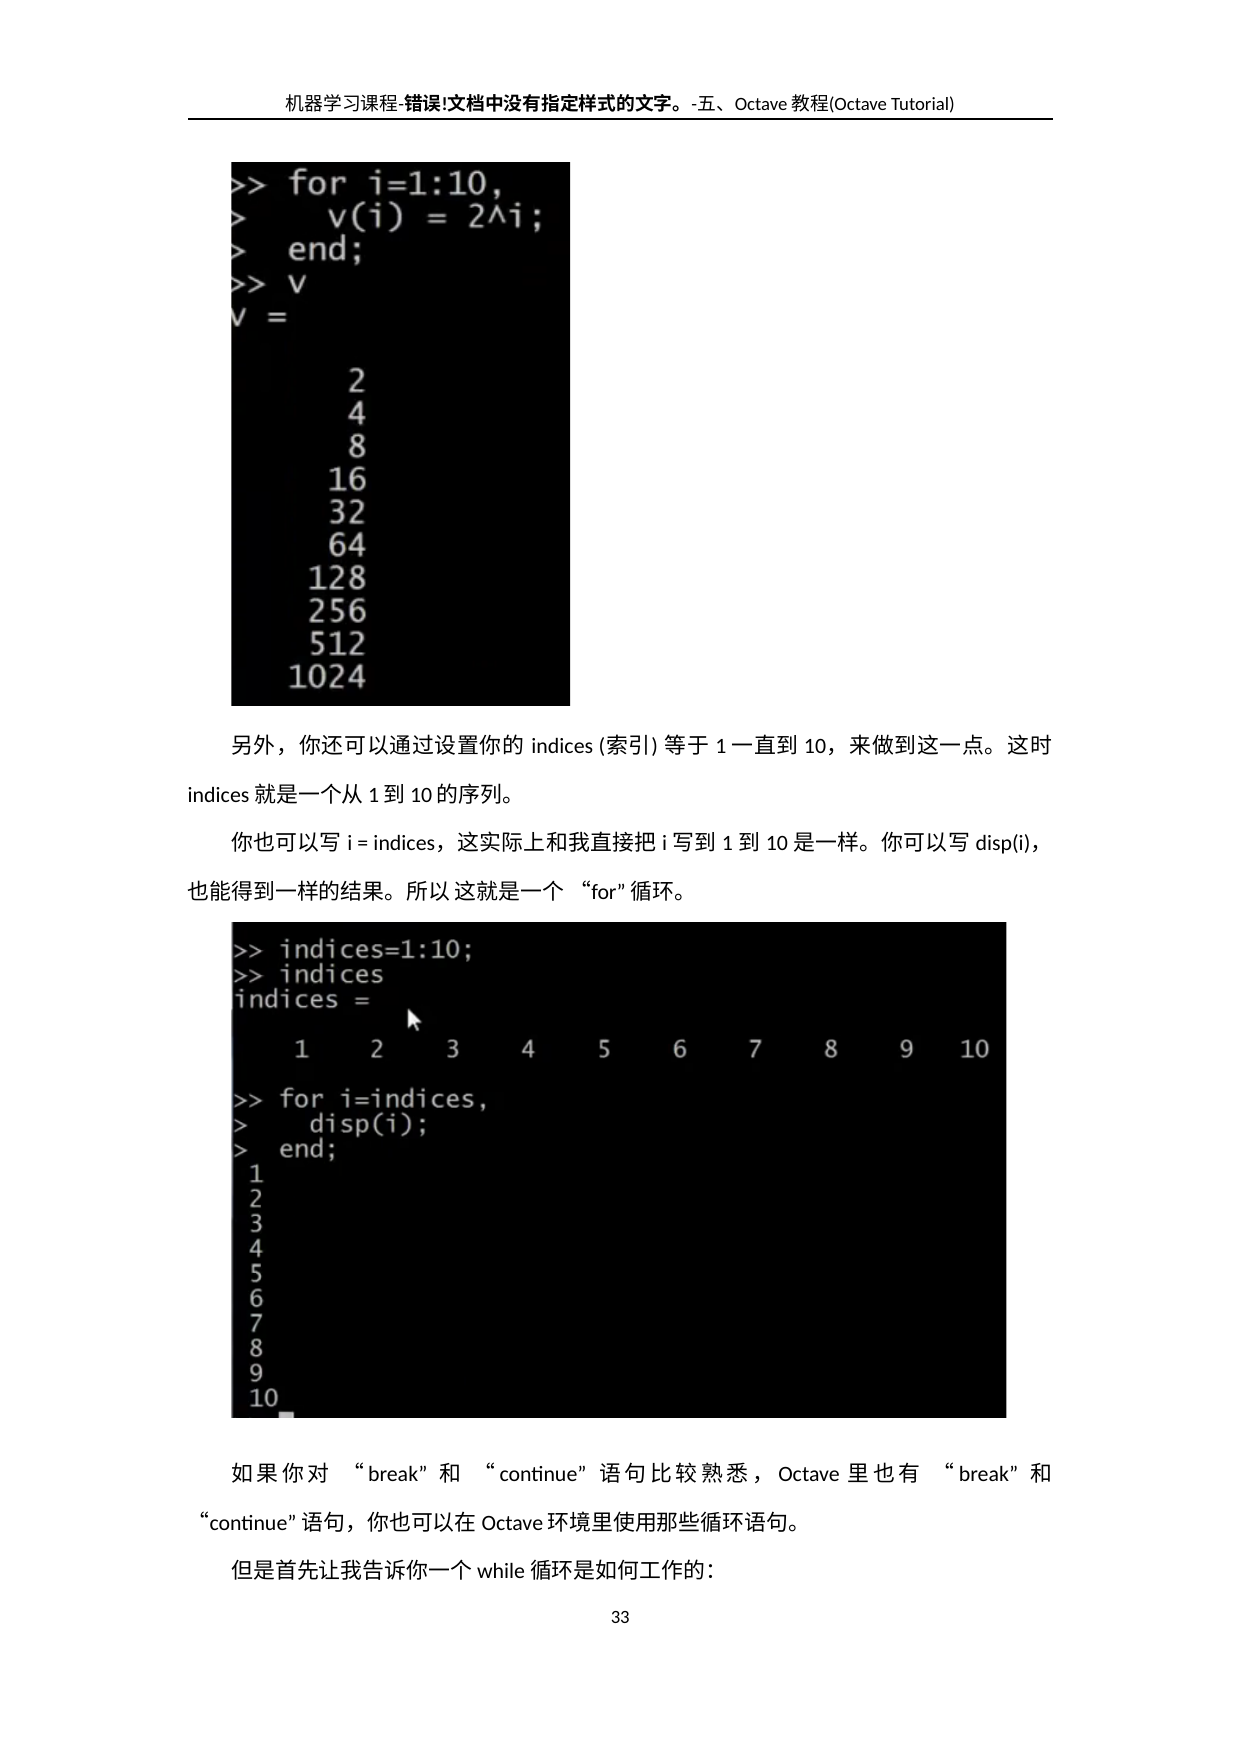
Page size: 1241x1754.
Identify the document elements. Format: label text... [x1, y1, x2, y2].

text 如果你对 “break” 和 “continue” 语句比较熟悉，Octave里也有 “break” 和 “continue” 语句，你也可以在 Octave环境里使用那些循环语句。 [187, 1455, 1053, 1537]
text 但是首先让我告诉你一个 while 循环是如何工作的： [187, 1552, 1053, 1585]
text 你也可以写 i = indices，这实际上和我直接把 i 写到 1 到 10 是一样。你可以写 disp(i)，也能得到一样的结果。所以 这就是一个 “for” 循环。 [187, 825, 1053, 906]
picture [231, 922, 1007, 1418]
picture [231, 162, 571, 706]
text 另外，你还可以通过设置你的 indices (索引) 等于 1一直到10，来做到这一点。这时 indices 就是一个从1到10的序列。 [187, 728, 1053, 809]
